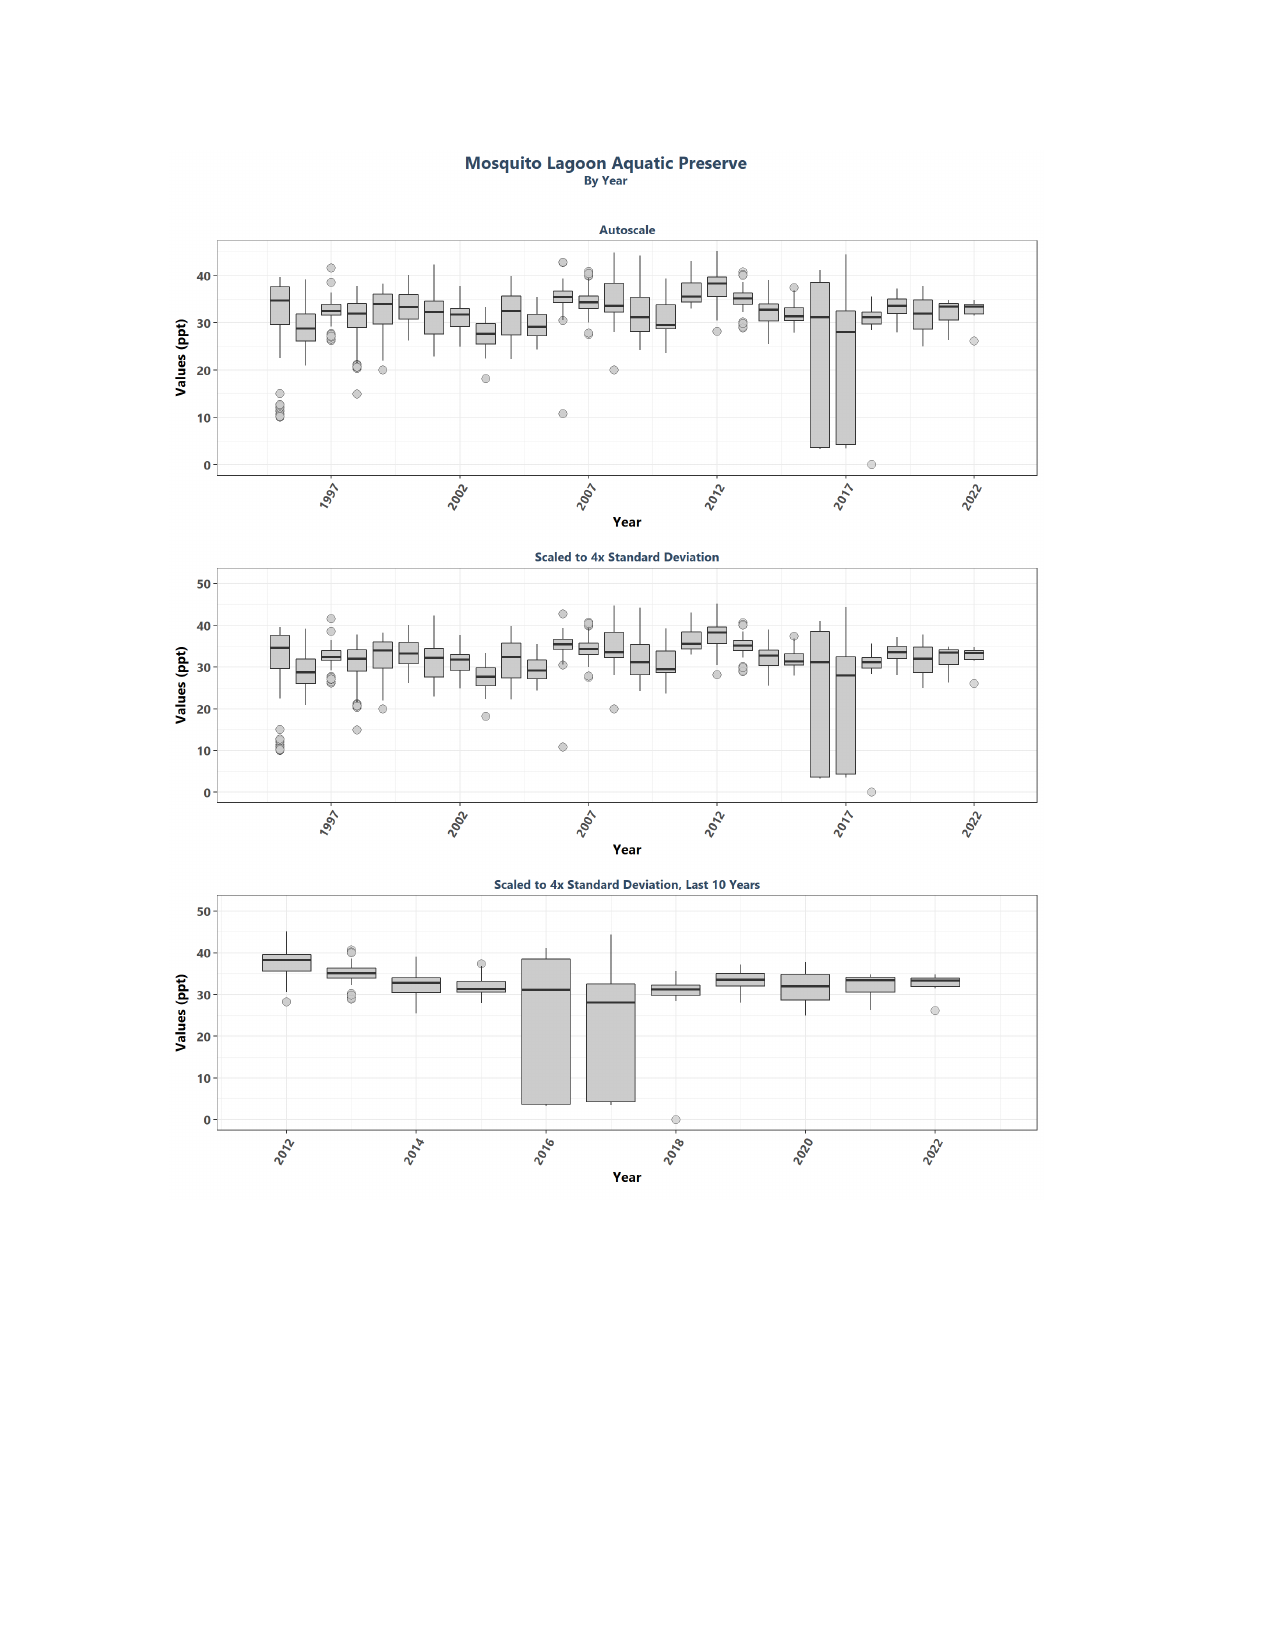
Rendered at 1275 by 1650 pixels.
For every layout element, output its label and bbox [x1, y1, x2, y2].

picture [168, 150, 1044, 1200]
